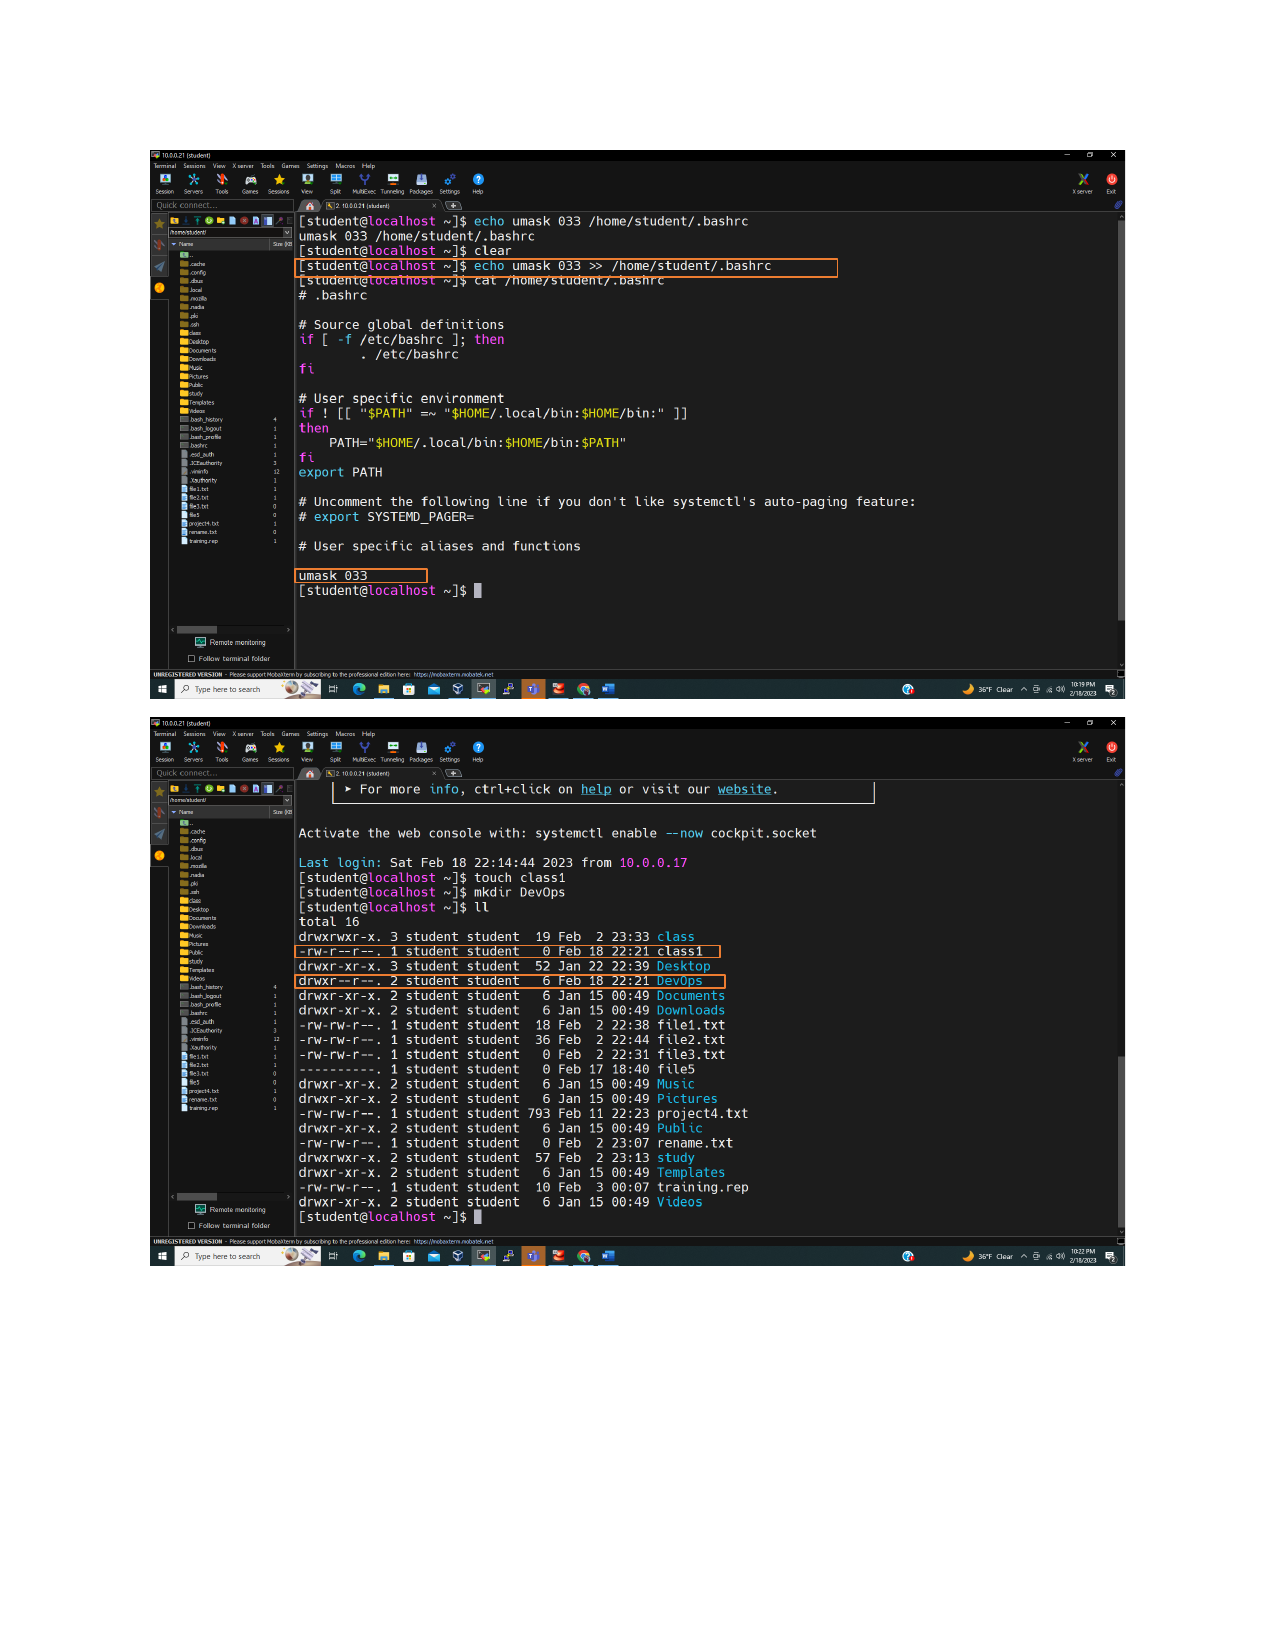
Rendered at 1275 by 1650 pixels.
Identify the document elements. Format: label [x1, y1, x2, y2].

picture [150, 717, 1125, 1266]
picture [150, 150, 1125, 699]
